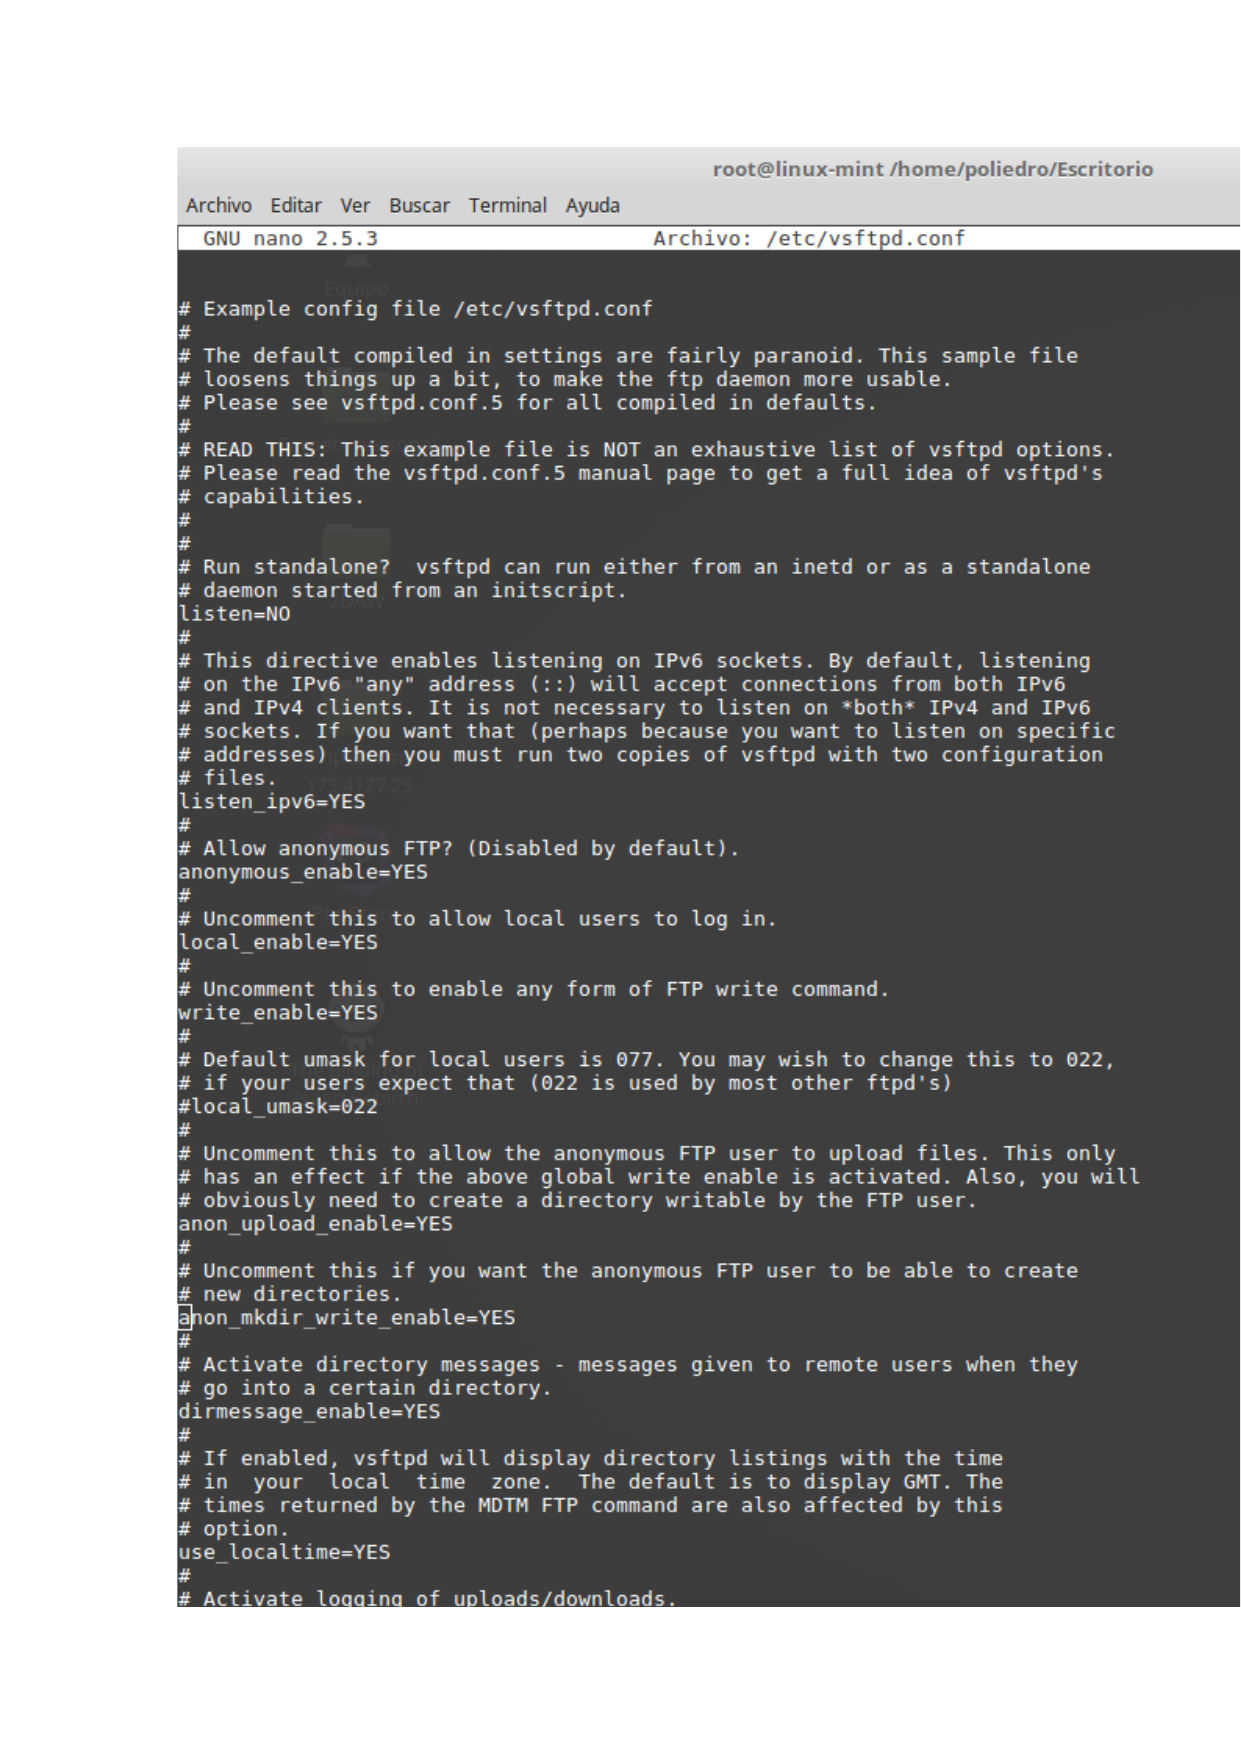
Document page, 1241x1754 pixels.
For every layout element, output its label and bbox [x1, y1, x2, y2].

picture [177, 147, 1241, 1607]
